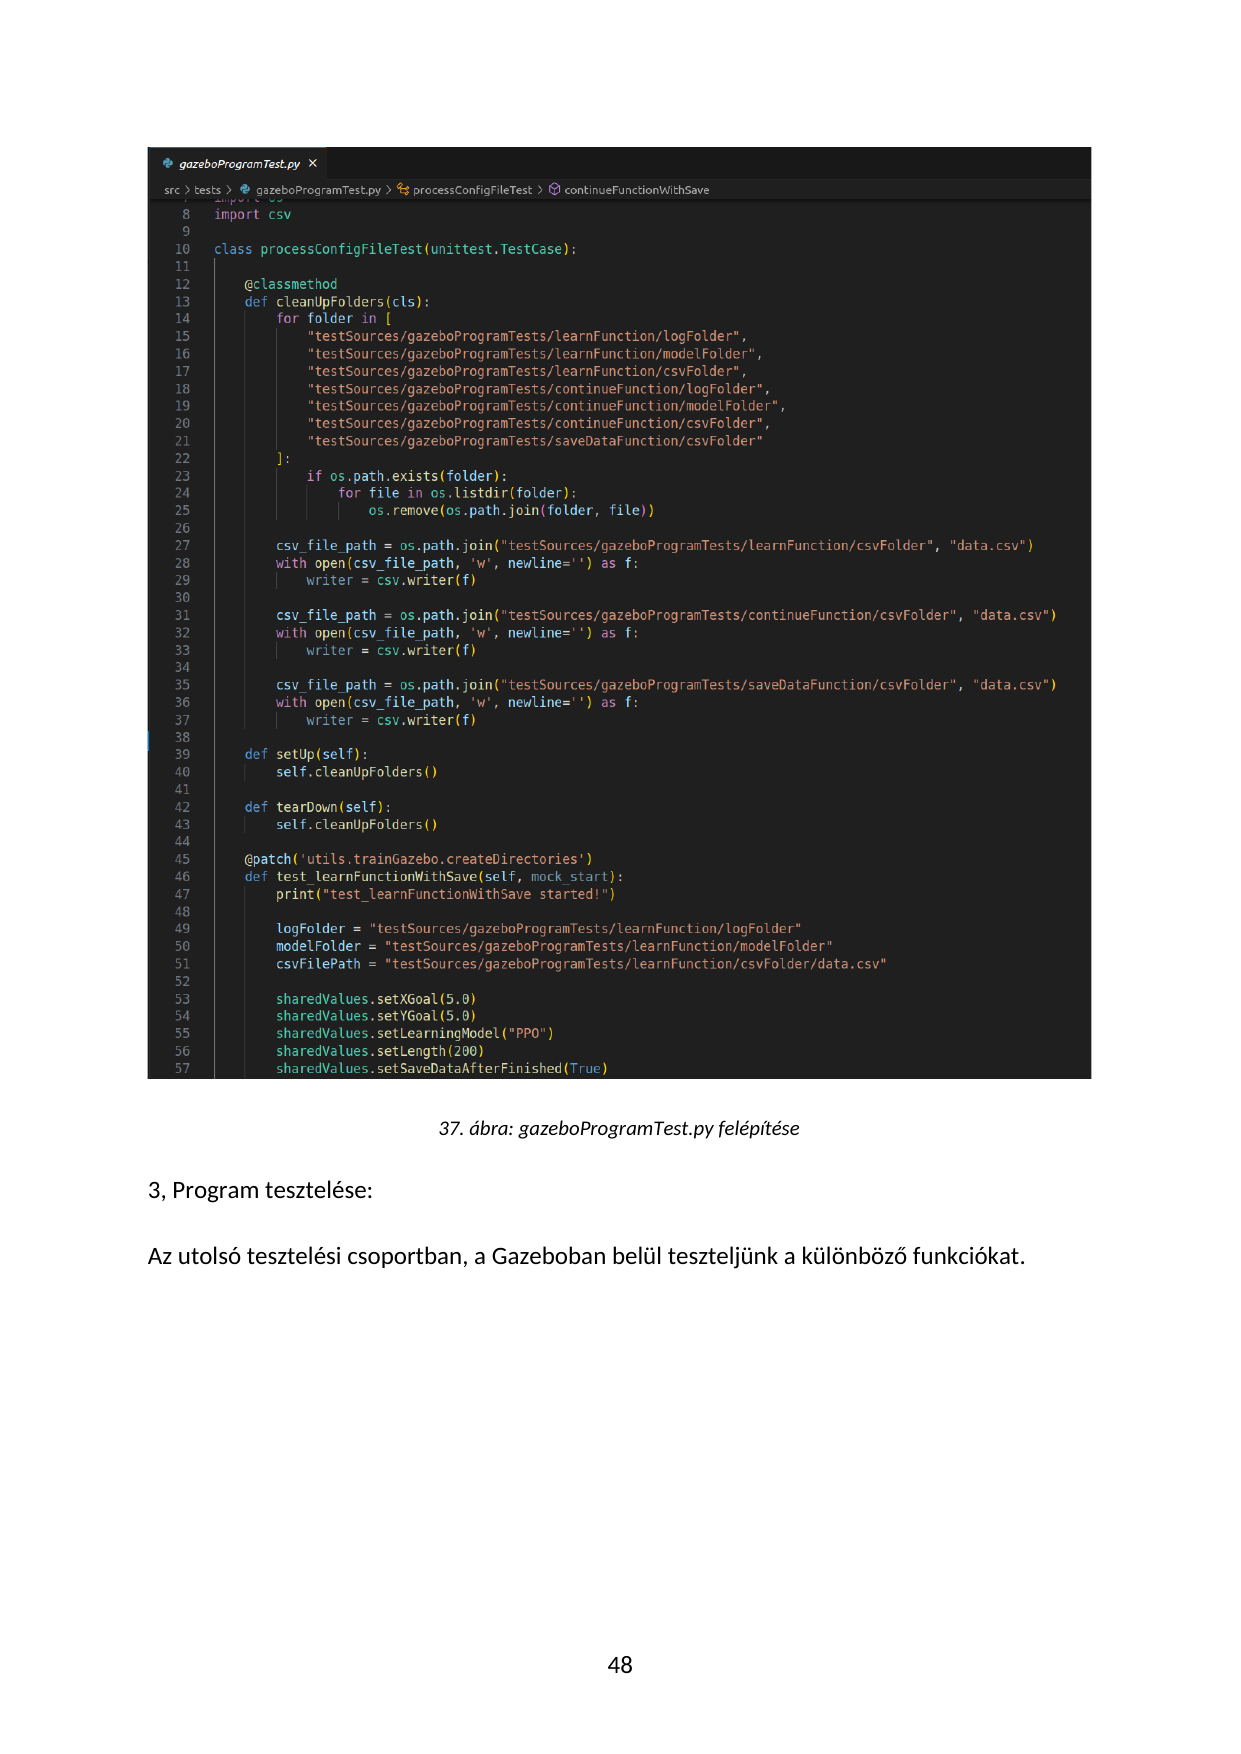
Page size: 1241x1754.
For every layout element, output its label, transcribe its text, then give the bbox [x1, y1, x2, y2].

picture [147, 147, 1092, 1079]
text 3, Program tesztelése: [148, 1174, 1092, 1204]
text Az utolsó tesztelési csoportban, a Gazeboban belül teszteljünk a különböző funkciókat. [148, 1241, 1092, 1271]
text 37. ábra: gazeboProgramTest.py felépítése [148, 1115, 1092, 1140]
